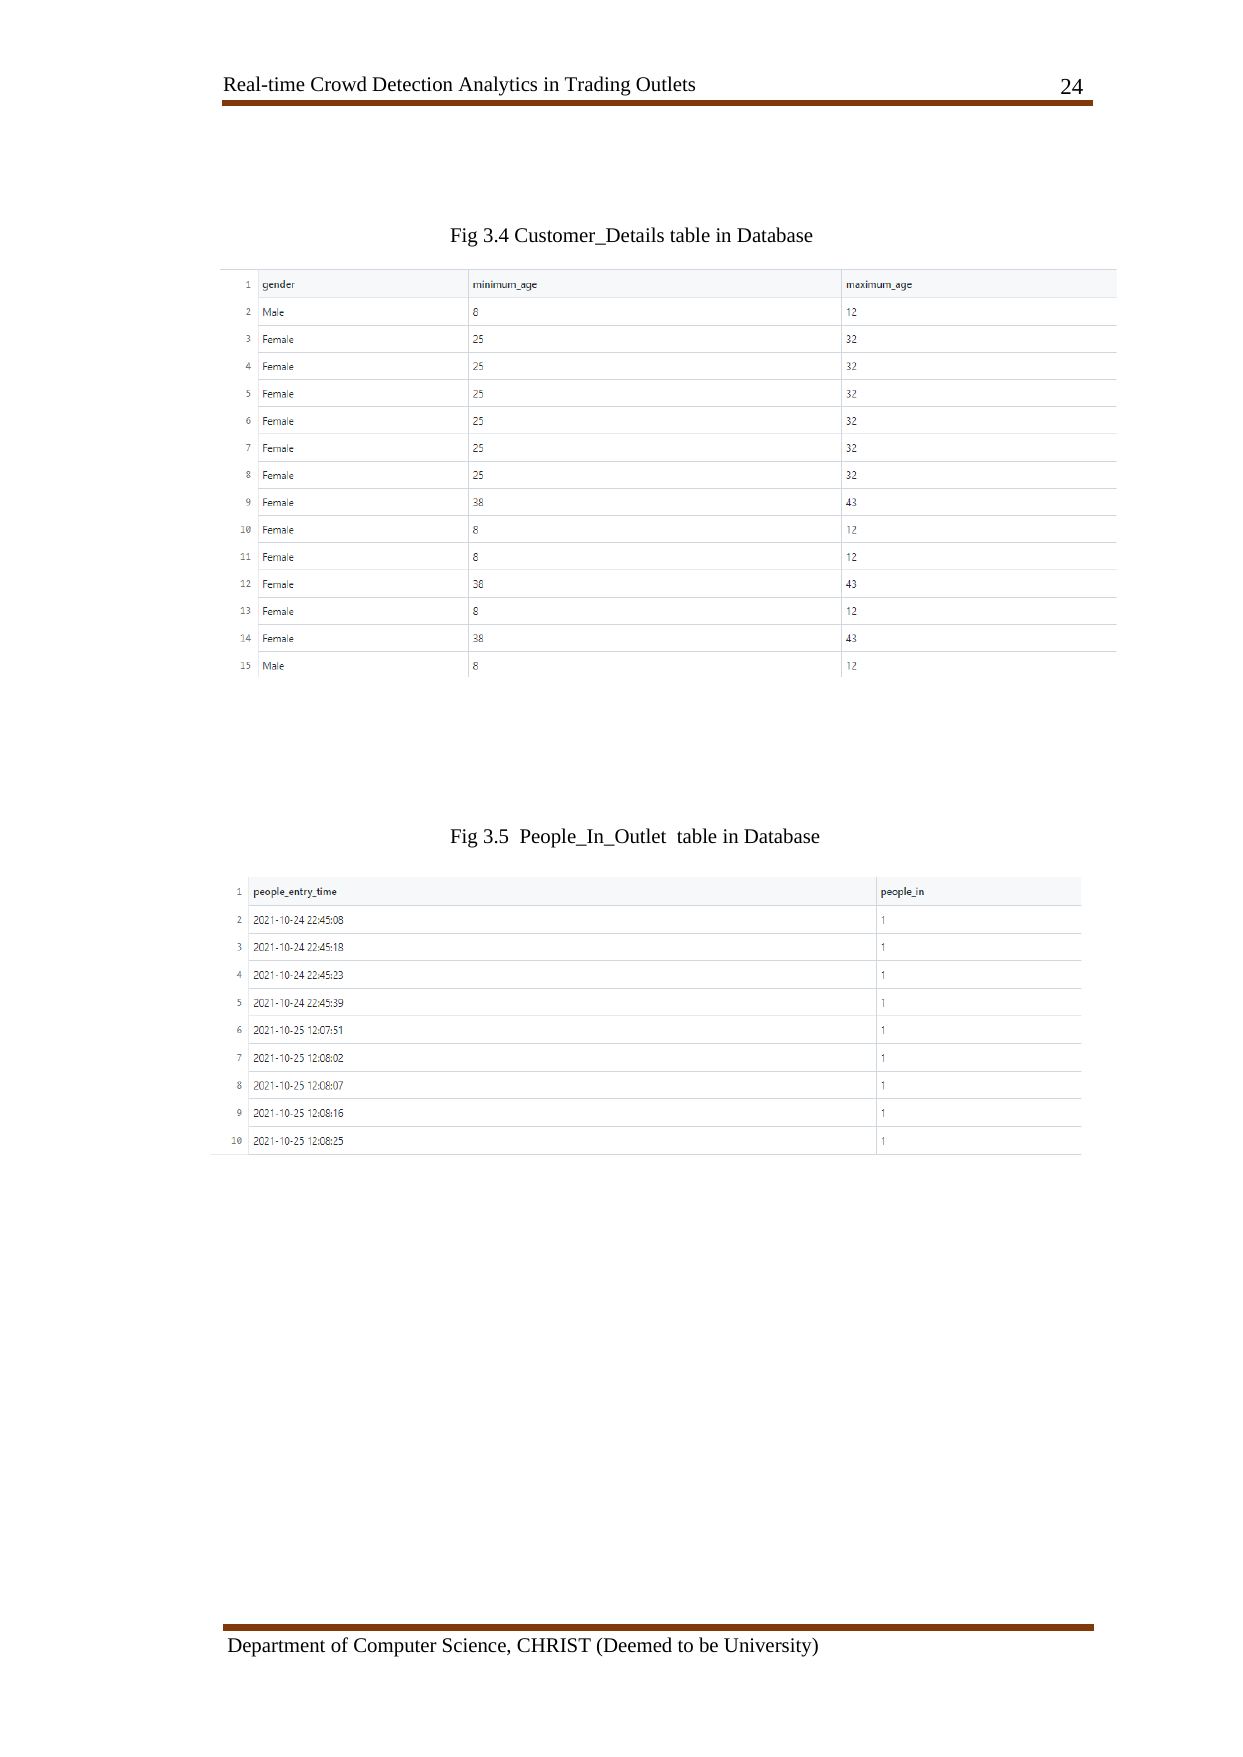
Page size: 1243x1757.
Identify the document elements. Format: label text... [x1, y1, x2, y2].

text Fig 3.4 Customer_Details table in Database [225, 223, 1093, 247]
text Fig 3.5 People_In_Outlet table in Database [225, 824, 1093, 848]
picture [219, 269, 1117, 677]
picture [211, 877, 1082, 1155]
